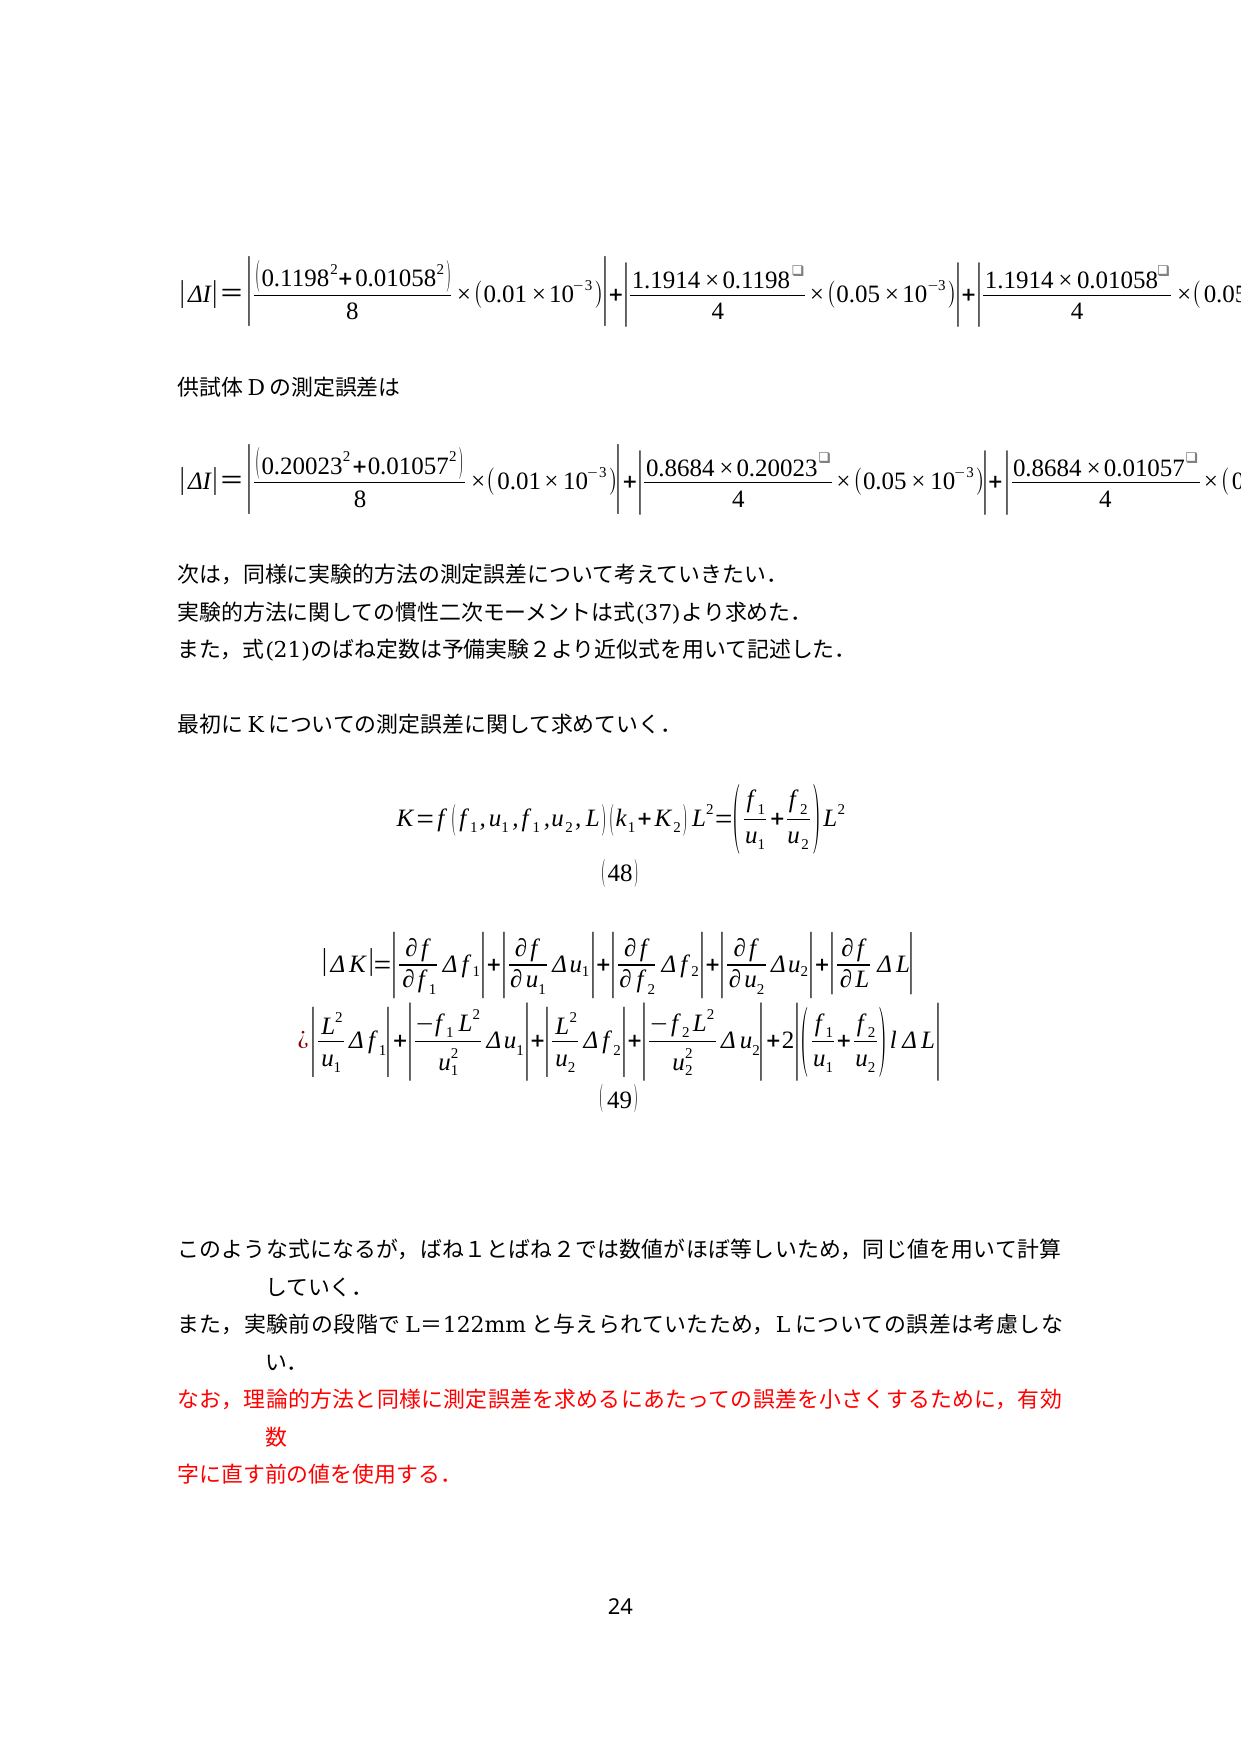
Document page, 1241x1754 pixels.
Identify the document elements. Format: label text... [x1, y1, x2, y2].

text 供試体Dの測定誤差は [177, 367, 1063, 404]
text 最初にKについての測定誤差に関して求めていく． [177, 704, 1063, 742]
text また，式(21)のばね定数は予備実験２より近似式を用いて記述した． [177, 629, 1063, 667]
text 次は，同様に実験的方法の測定誤差について考えていきたい． [177, 554, 1063, 592]
text 字に直す前の値を使用する． [177, 1454, 1063, 1492]
text なお，理論的方法と同様に測定誤差を求めるにあたっての誤差を小さくするために，有効数 [177, 1379, 1063, 1454]
text また，実験前の段階でL＝122mmと与えられていたため，Lについての誤差は考慮しない． [177, 1304, 1063, 1379]
text 実験的方法に関しての慣性二次モーメントは式(37)より求めた． [177, 592, 1063, 629]
text このような式になるが，ばね１とばね２では数値がほぼ等しいため，同じ値を用いて計算していく． [177, 1229, 1063, 1304]
